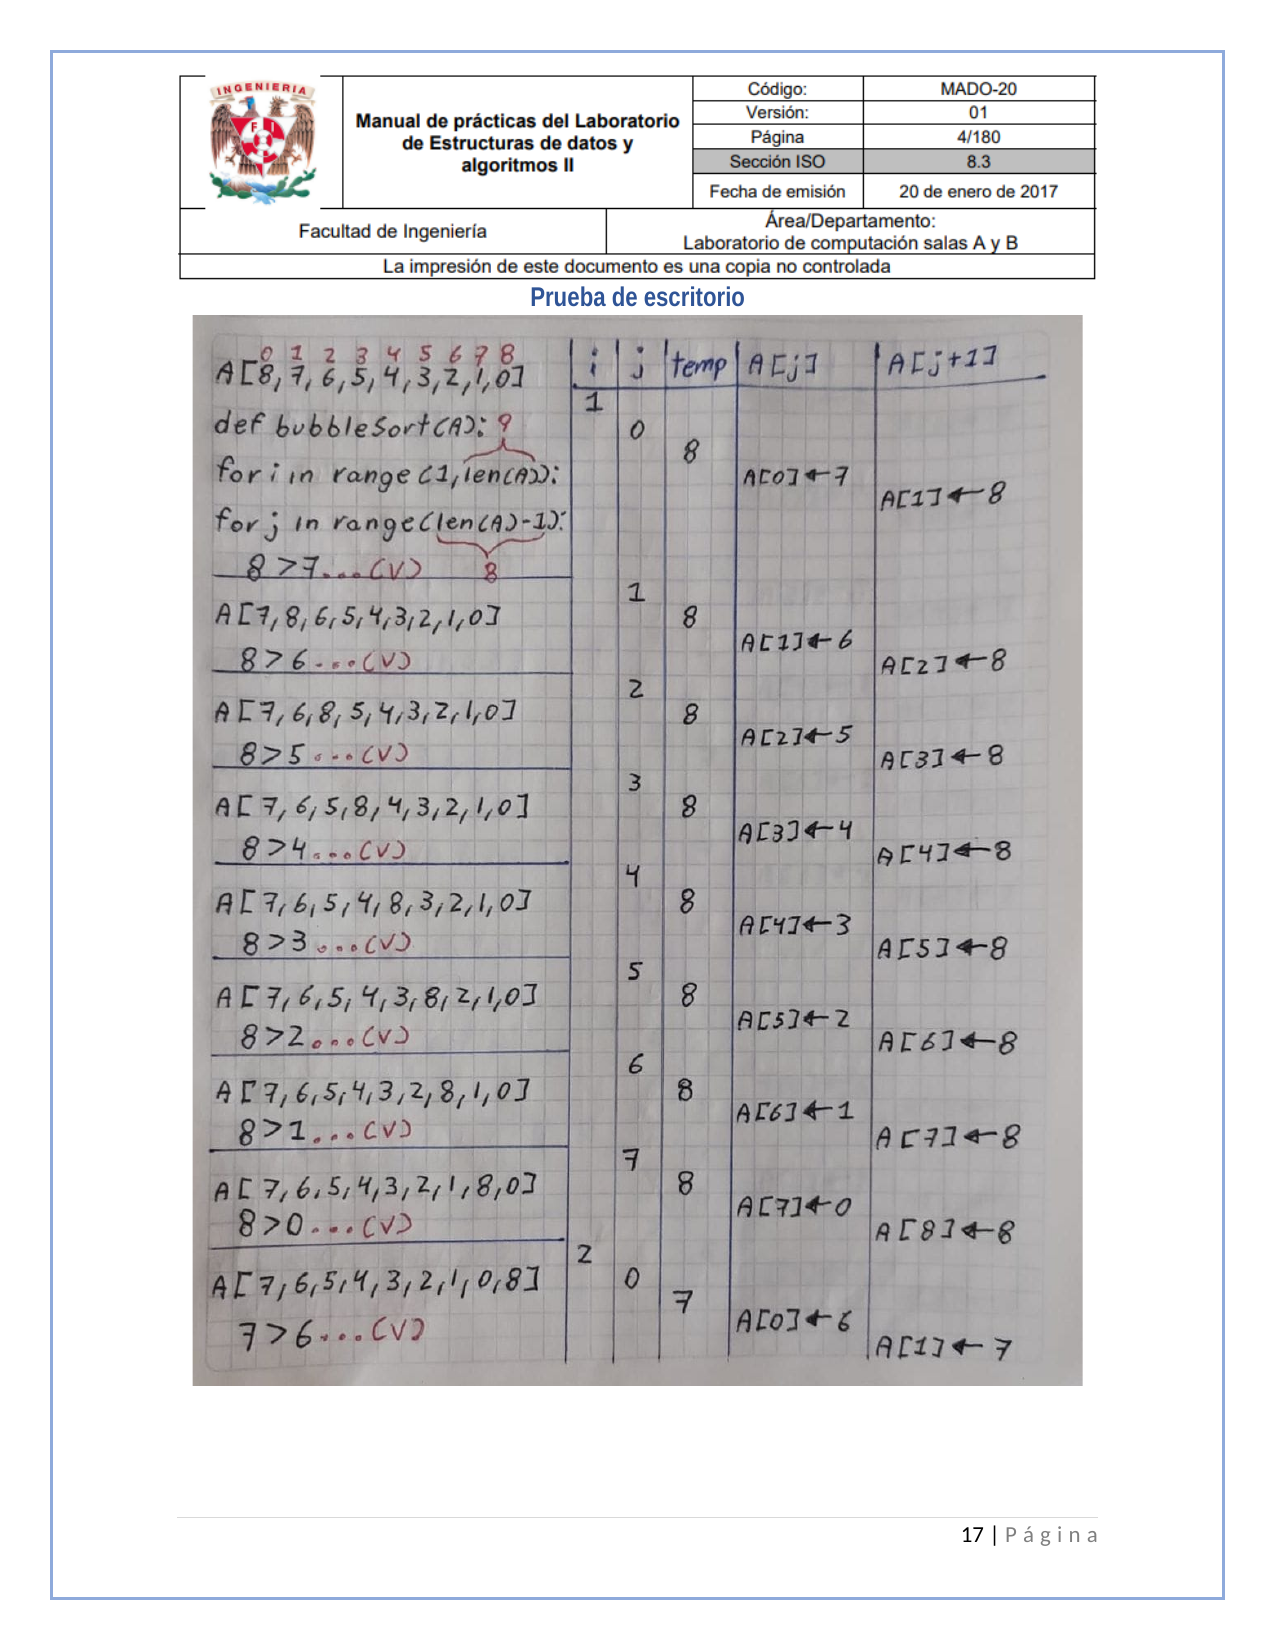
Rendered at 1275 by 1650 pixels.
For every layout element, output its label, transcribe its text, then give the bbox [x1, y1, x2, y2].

picture [177, 73, 1098, 282]
subtitle Prueba de escritorio [177, 282, 1098, 313]
picture [192, 315, 1083, 1386]
